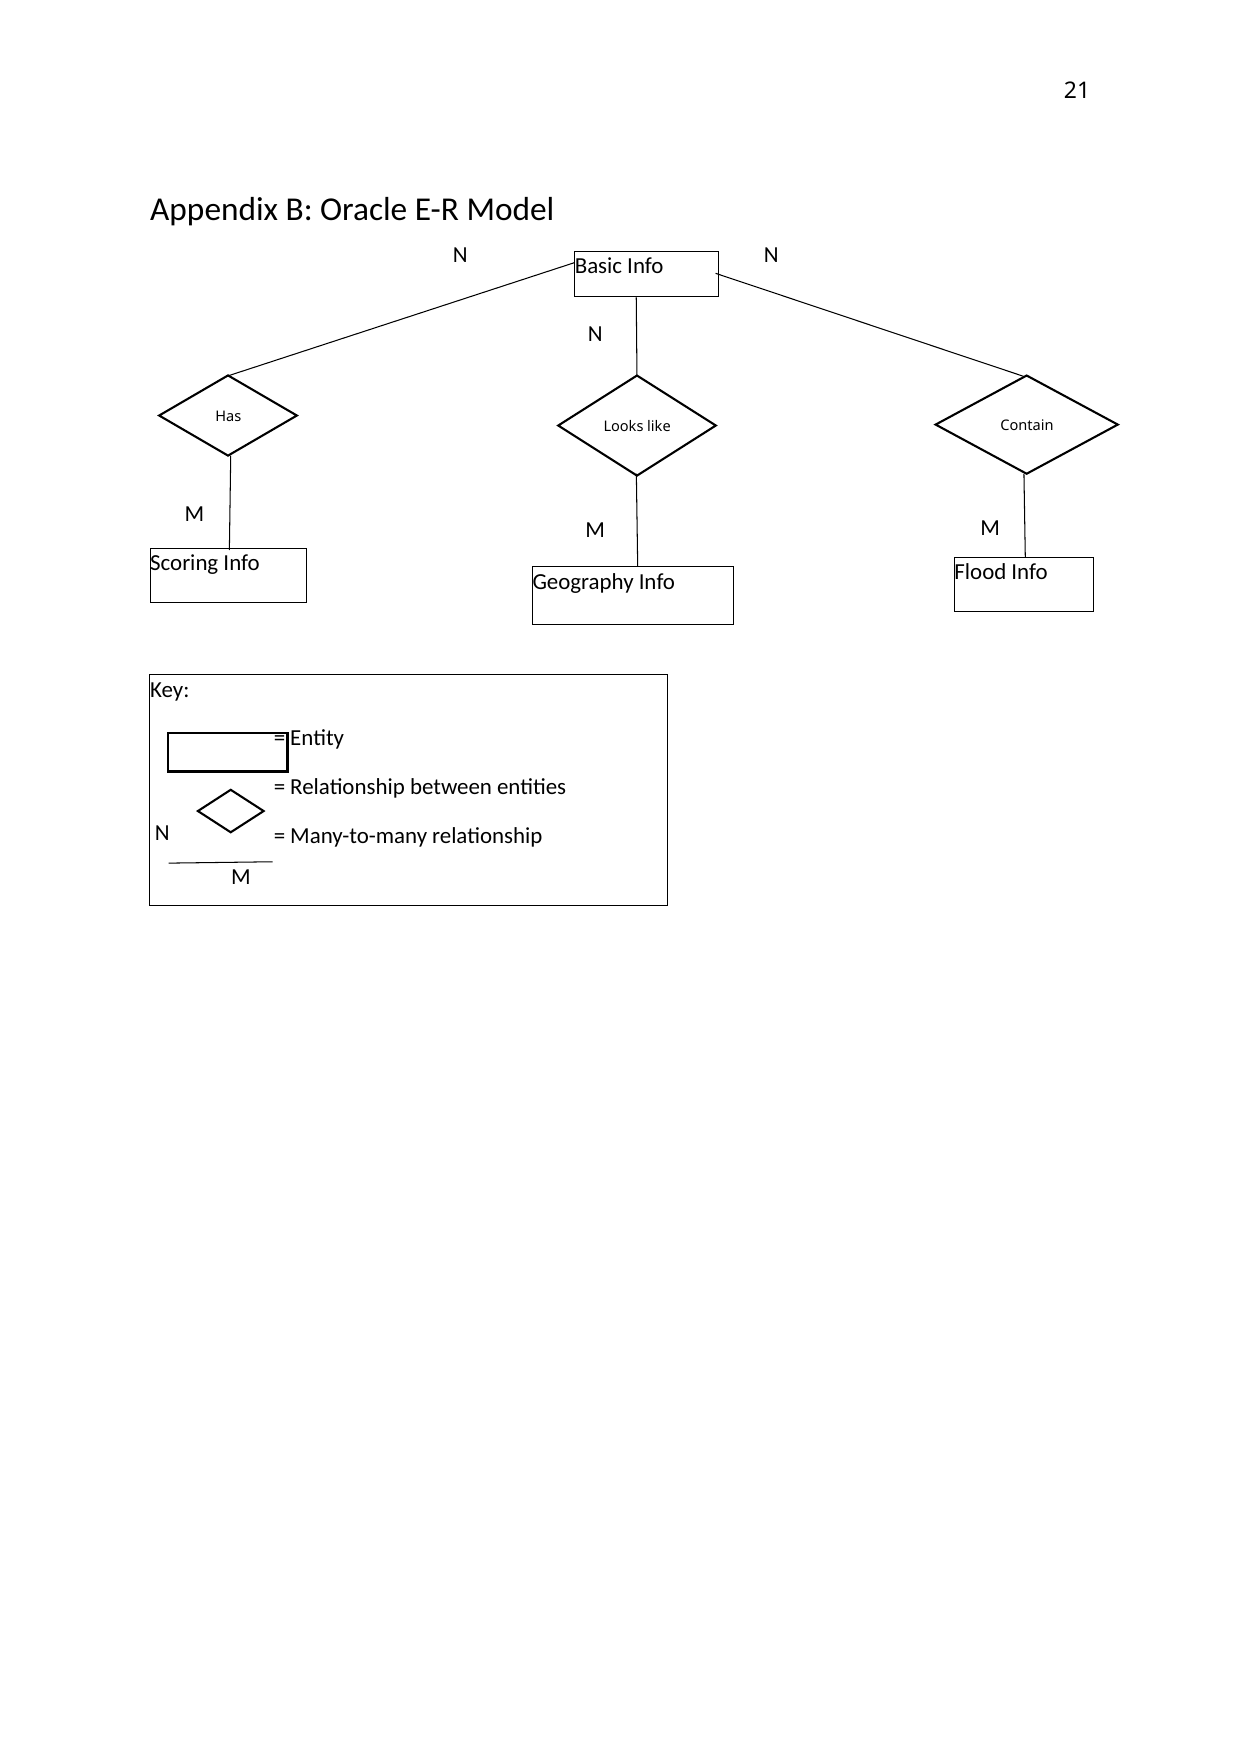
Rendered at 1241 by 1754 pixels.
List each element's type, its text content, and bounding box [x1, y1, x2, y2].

subtitle Appendix B: Oracle E-R Model [150, 187, 1090, 228]
